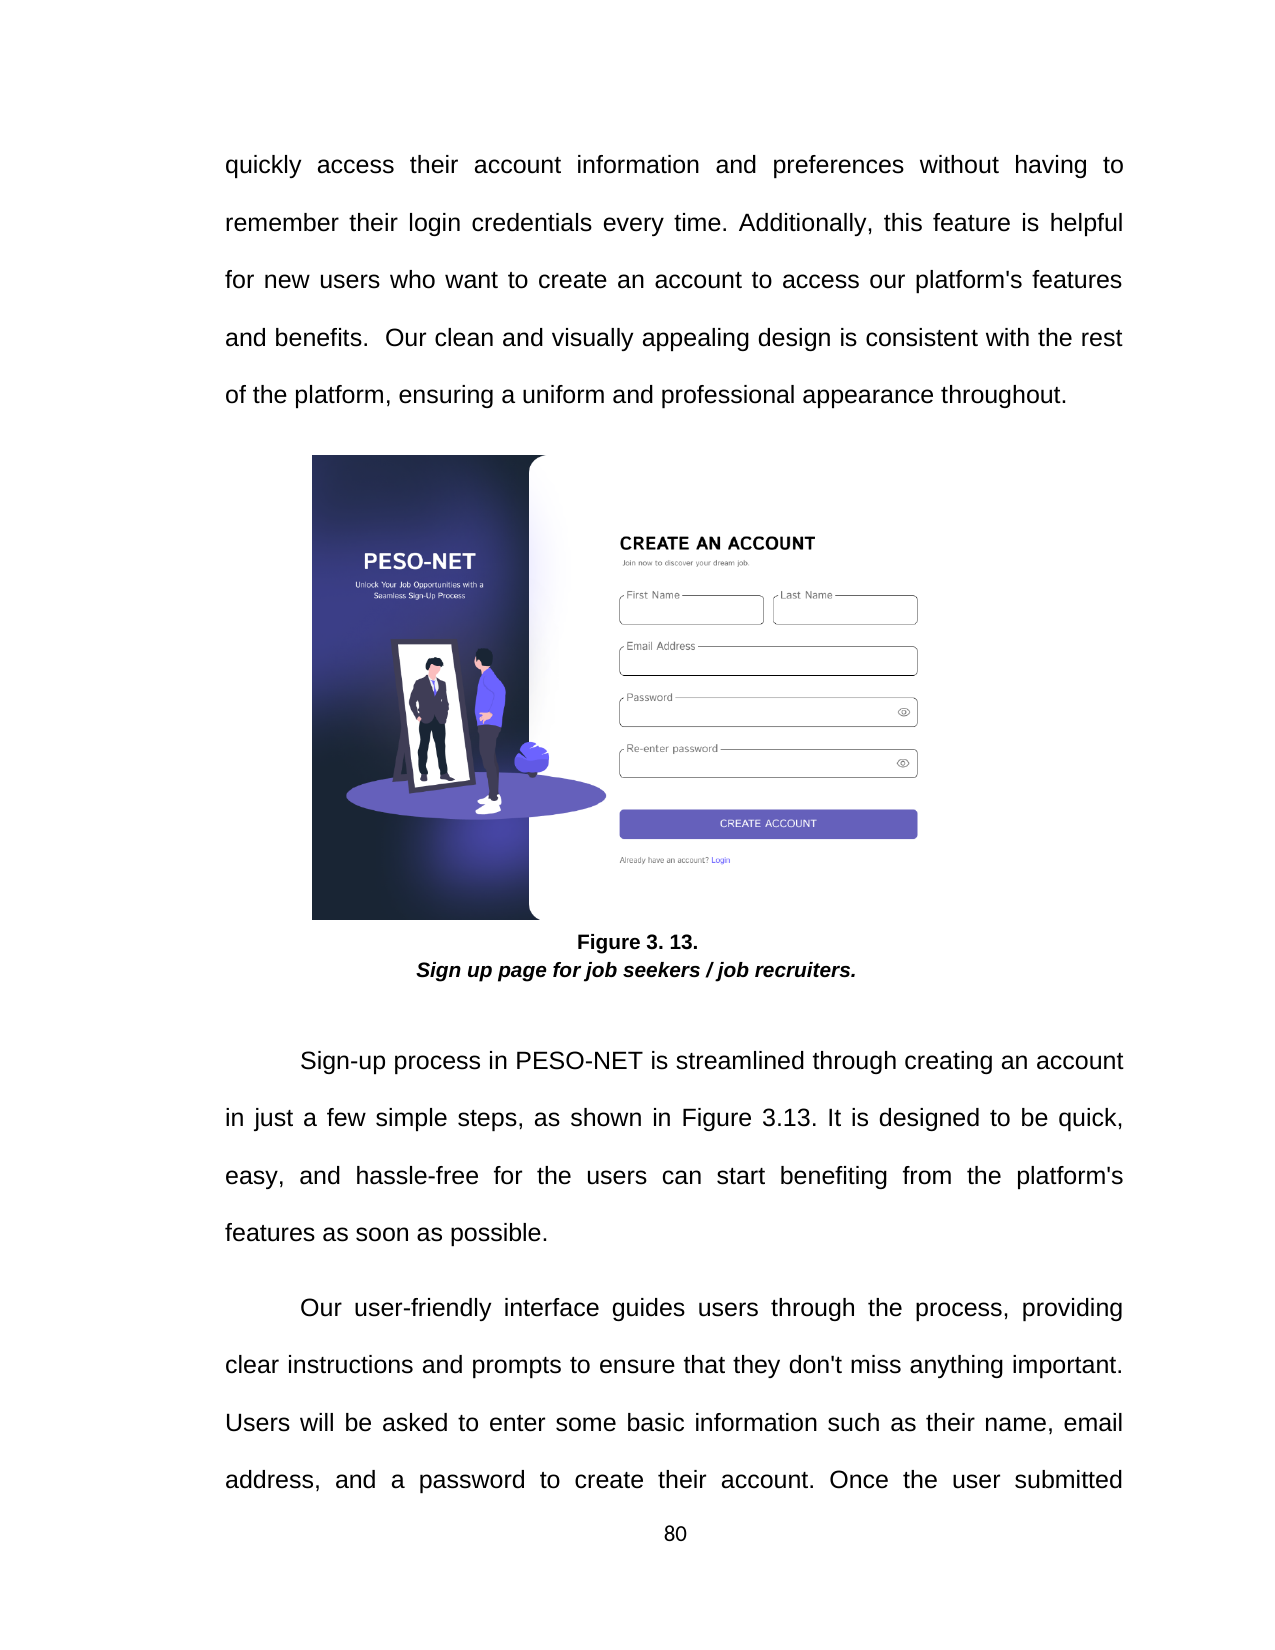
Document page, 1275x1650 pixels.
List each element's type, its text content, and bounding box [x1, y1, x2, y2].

picture [310, 455, 960, 918]
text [225, 150, 1125, 409]
text Sign-up process in PESO-NET is streamlined through creating an account in just a few simple steps, as shown in Figure 3.13. It is designed to be quick, easy, and hassle-free for the users can start benefiting from the platform's features as soon as possible. [225, 1046, 1125, 1247]
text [225, 1292, 1125, 1494]
